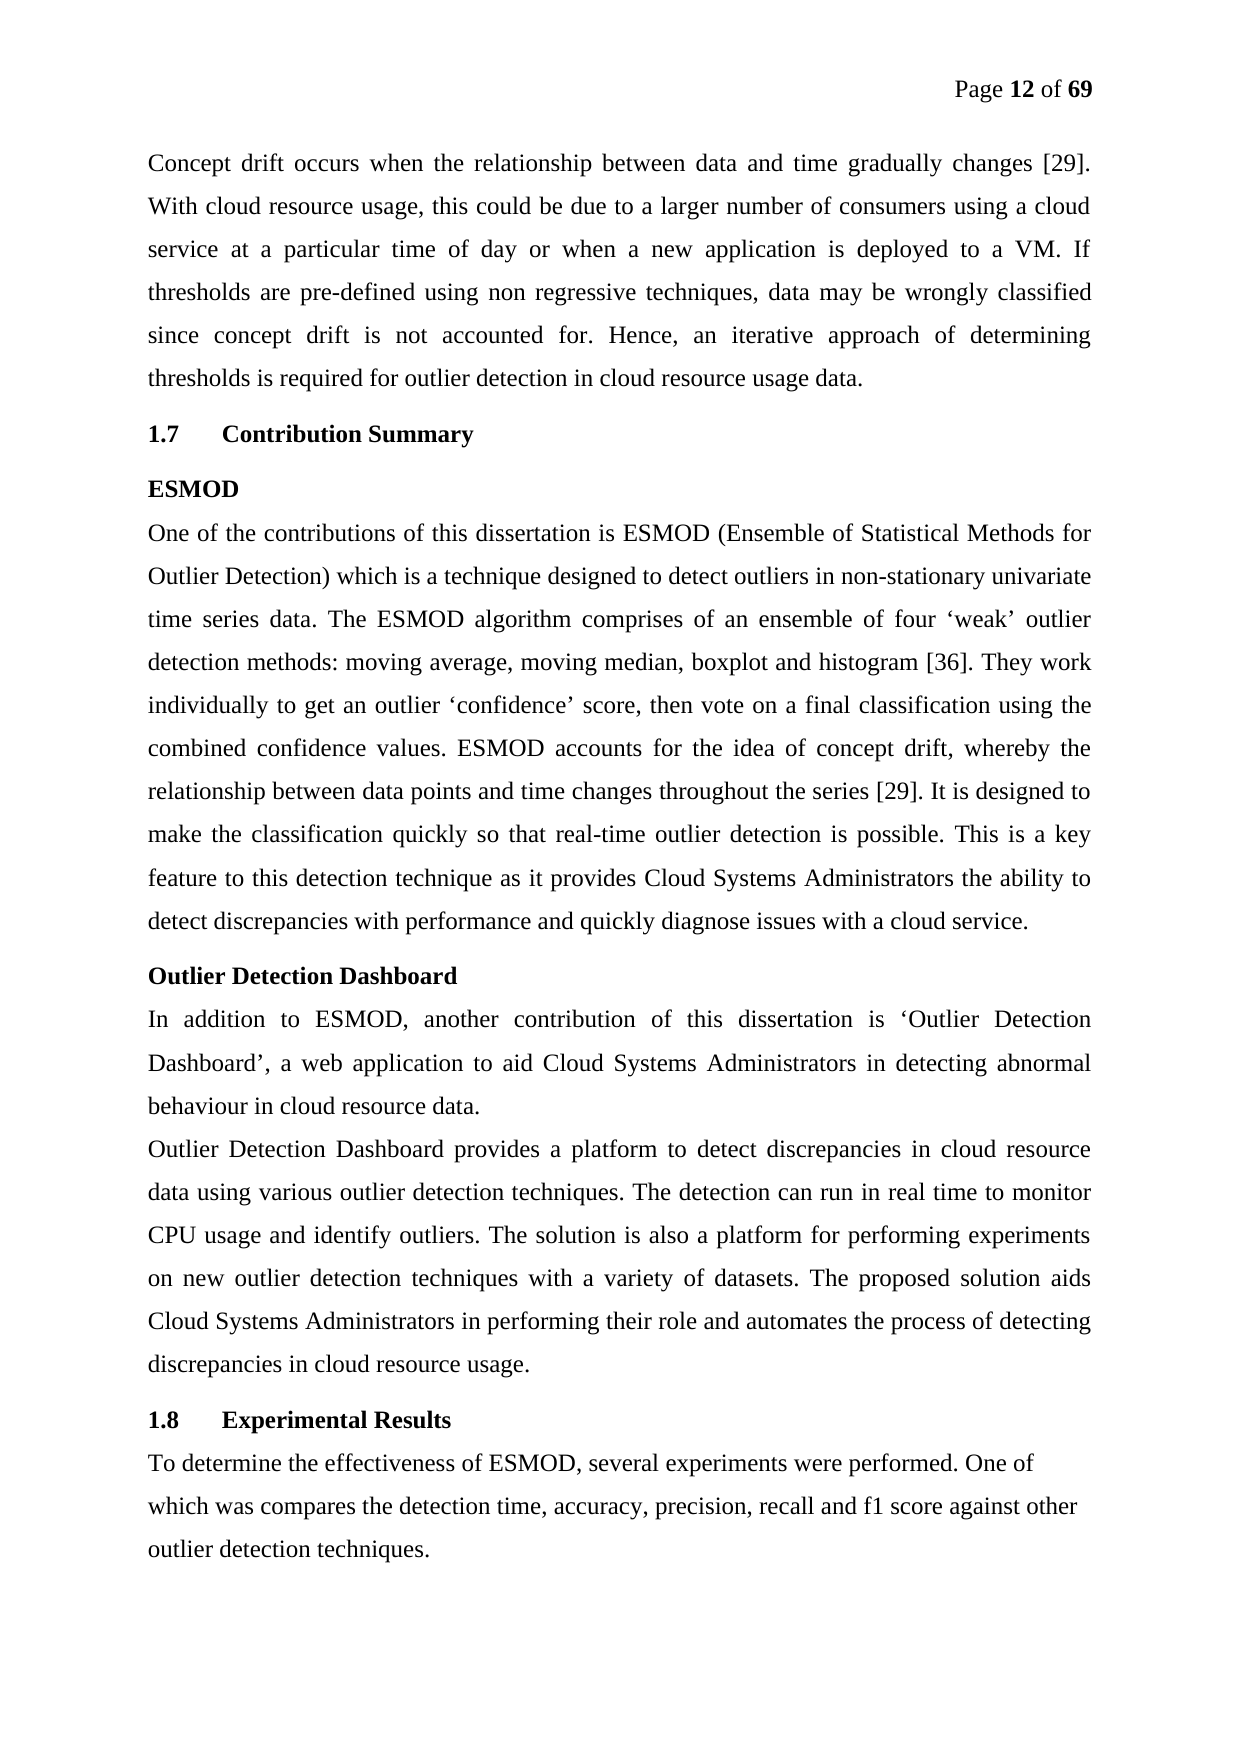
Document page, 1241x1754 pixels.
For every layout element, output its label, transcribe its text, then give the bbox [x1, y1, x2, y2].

text To determine the effectiveness of ESMOD, several experiments were performed. One of which was compares the detection time, accuracy, precision, recall and f1 score against other outlier detection techniques. [148, 1448, 1092, 1563]
text In addition to ESMOD, another contribution of this dissertation is ‘Outlier Detection Dashboard’, a web application to aid Cloud Systems Administrators in detecting abnormal behaviour in cloud resource data. [148, 1004, 1092, 1119]
text Outlier Detection Dashboard [148, 961, 1092, 990]
text Outlier Detection Dashboard provides a platform to detect discrepancies in cloud resource data using various outlier detection techniques. The detection can run in real time to monitor CPU usage and identify outliers. The solution is also a platform for performing experiments on new outlier detection techniques with a variety of datasets. The proposed solution aids Cloud Systems Administrators in performing their role and automates the process of detecting discrepancies in cloud resource usage. [148, 1134, 1092, 1378]
text Concept drift occurs when the relationship between data and time gradually changes [29]. With cloud resource usage, this could be due to a larger number of consumers using a cloud service at a particular time of day or when a new application is deployed to a VM. If thresholds are pre-defined using non regressive techniques, data may be wrongly classified since concept drift is not accounted for. Hence, an iterative approach of determining thresholds is required for outlier detection in cloud resource usage data. [148, 148, 1092, 392]
text Experimental Results [148, 1405, 1092, 1434]
text ESMOD [148, 474, 1092, 503]
text One of the contributions of this dissertation is ESMOD (Ensemble of Statistical Methods for Outlier Detection) which is a technique designed to detect outliers in non-stationary univariate time series data. The ESMOD algorithm comprises of an ensemble of four ‘weak’ outlier detection methods: moving average, moving median, boxplot and histogram [36]. They work individually to get an outlier ‘confidence’ score, then vote on a final classification using the combined confidence values. ESMOD accounts for the idea of concept drift, whereby the relationship between data points and time changes throughout the series [29]. It is designed to make the classification quickly so that real-time outlier detection is possible. This is a key feature to this detection technique as it provides Cloud Systems Administrators the ability to detect discrepancies with performance and quickly diagnose issues with a cloud service. [148, 518, 1092, 934]
text Contribution Summary [148, 419, 1092, 448]
